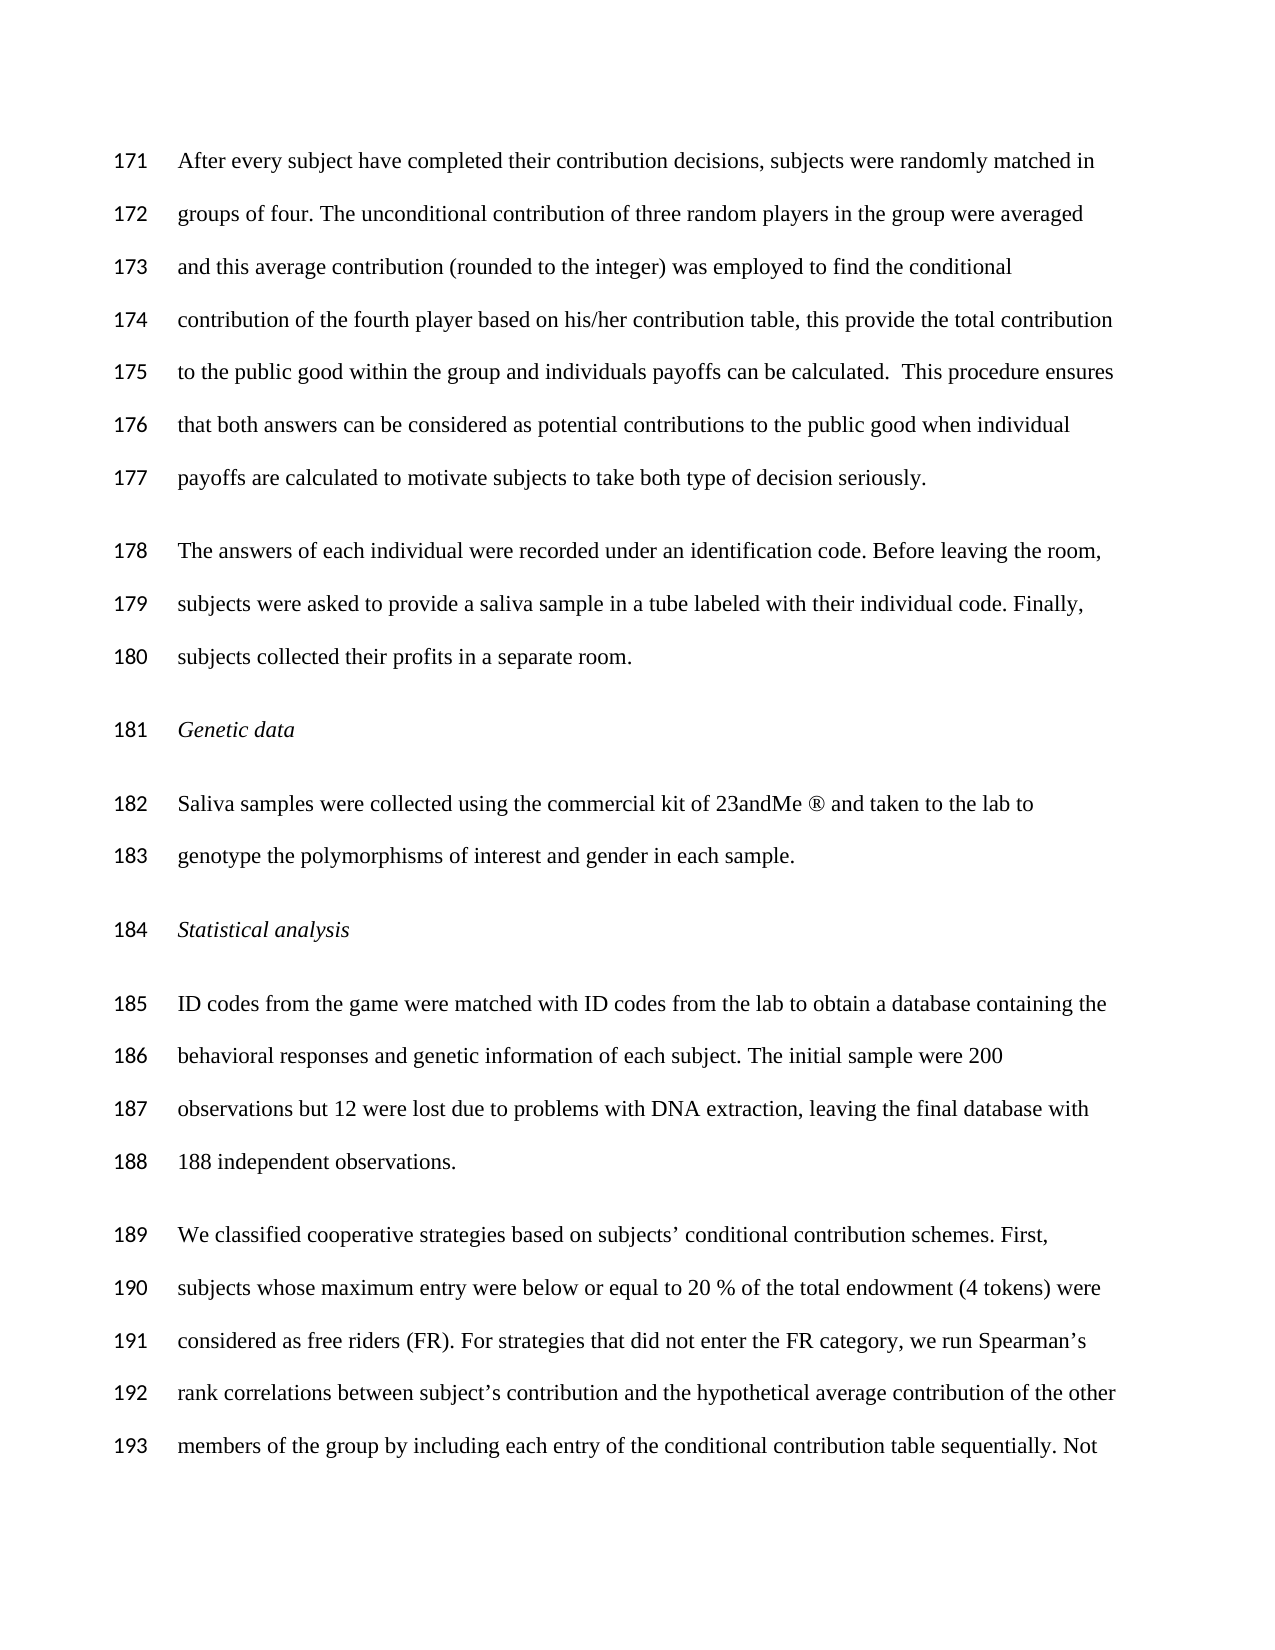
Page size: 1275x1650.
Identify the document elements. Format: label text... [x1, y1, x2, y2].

text Genetic data [177, 716, 1122, 743]
text After every subject have completed their contribution decisions, subjects were randomly matched in groups of four. The unconditional contribution of three random players in the group were averaged and this average contribution (rounded to the integer) was employed to find the conditional contribution of the fourth player based on his/her contribution table, this provide the total contribution to the public good within the group and individuals payoffs can be calculated. This procedure ensures that both answers can be considered as potential contributions to the public good when individual payoffs are calculated to motivate subjects to take both type of decision seriously. [177, 148, 1122, 490]
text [177, 1221, 1122, 1458]
text Saliva samples were collected using the commercial kit of 23andMe ® and taken to the lab to genotype the polymorphisms of interest and gender in each sample. [177, 790, 1122, 869]
text The answers of each individual were recorded under an identification code. Before leaving the room, subjects were asked to provide a saliva sample in a tube labeled with their individual code. Finally, subjects collected their profits in a separate room. [177, 537, 1122, 669]
text Statistical analysis [177, 916, 1122, 942]
text ID codes from the game were matched with ID codes from the lab to obtain a database containing the behavioral responses and genetic information of each subject. The initial sample were 200 observations but 12 were lost due to problems with DNA extraction, leaving the final database with 188 independent observations. [177, 990, 1122, 1174]
